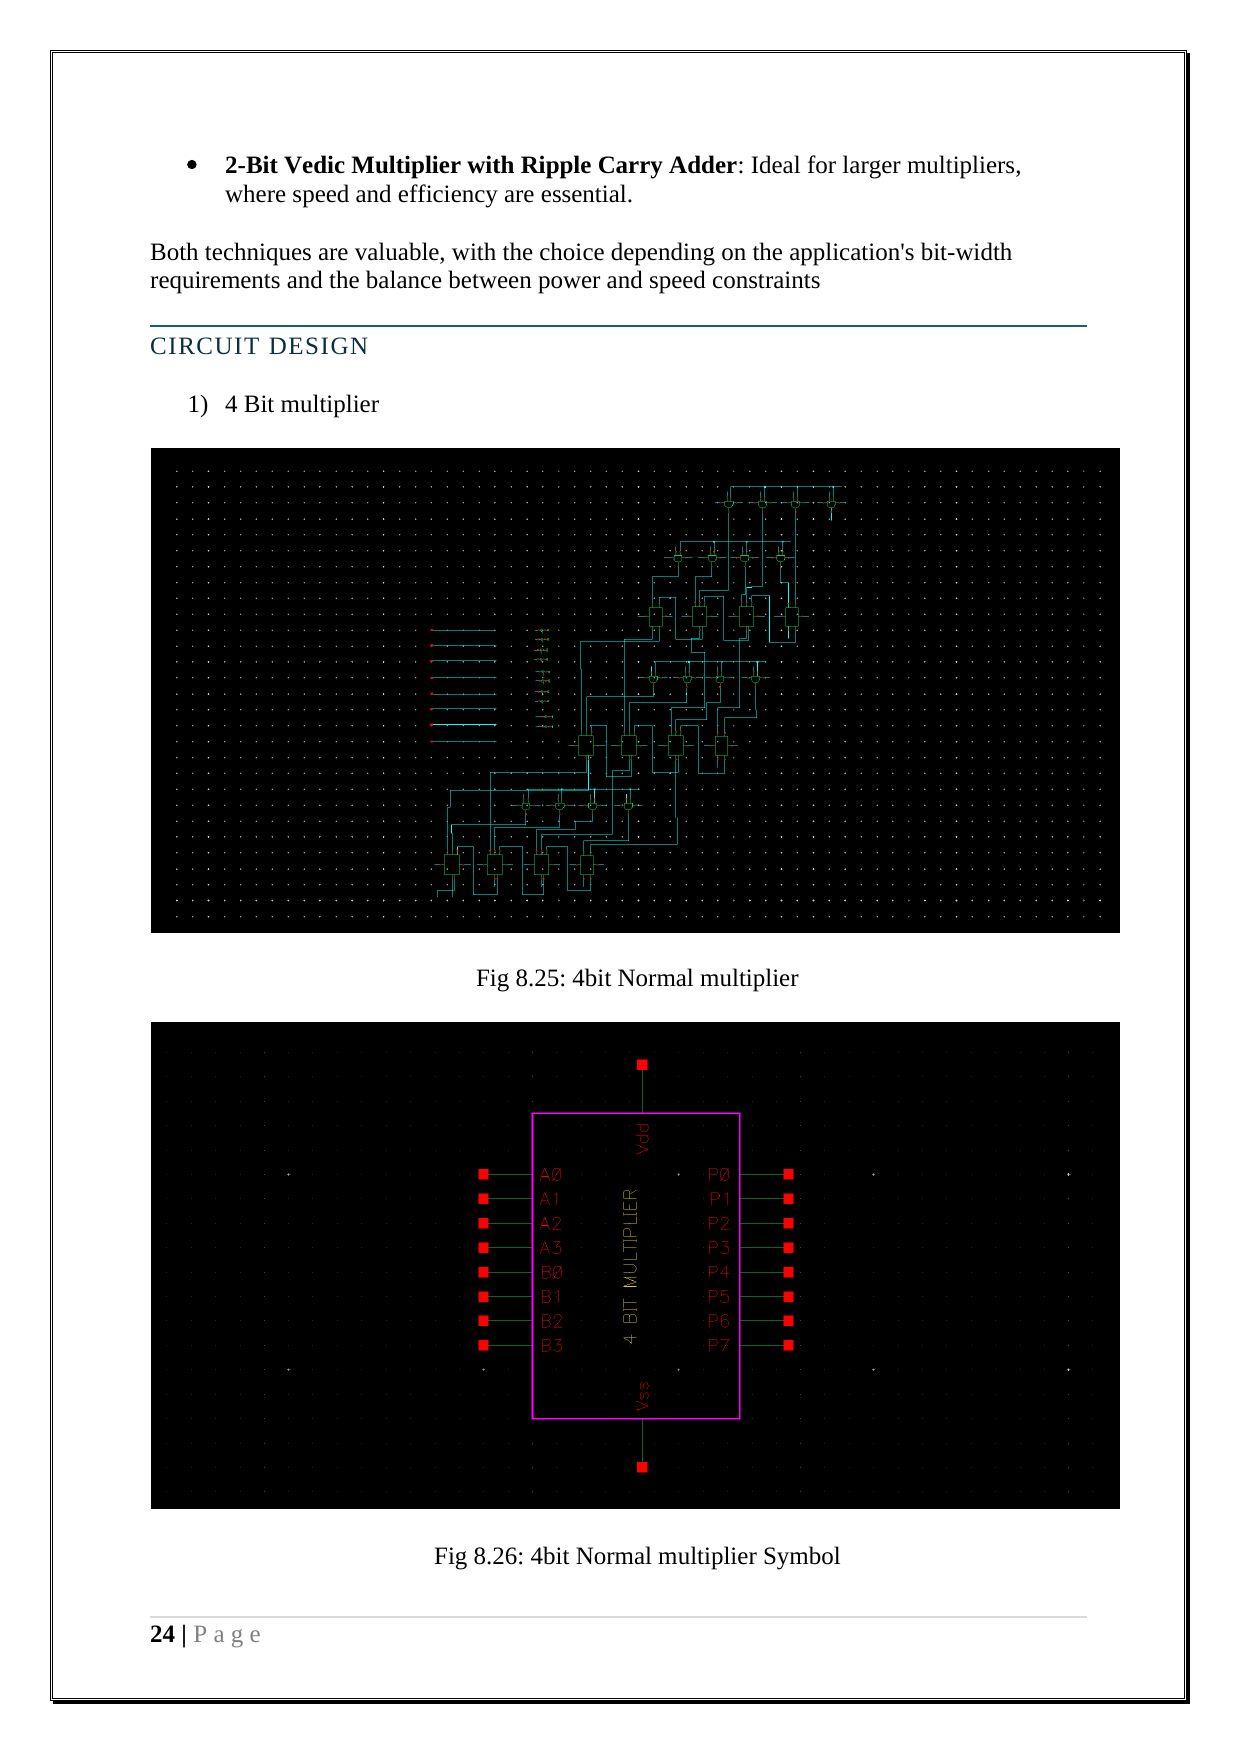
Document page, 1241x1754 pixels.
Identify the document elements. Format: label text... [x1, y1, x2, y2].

picture [166, 1037, 1106, 1495]
text Fig 8.26: 4bit Normal multiplier Symbol [187, 1541, 1087, 1570]
text Both techniques are valuable, with the choice depending on the application's bit-width requirements and the balance between power and speed constraints [150, 237, 1087, 294]
subtitle circuit Design [150, 327, 1087, 360]
picture [166, 462, 1106, 919]
list 2-Bit Vedic Multiplier with Ripple Carry Adder: Ideal for larger multipliers, where speed and efficiency are essential. [187, 150, 1087, 207]
text Fig 8.25: 4bit Normal multiplier [187, 963, 1087, 992]
list 4 Bit multiplier [187, 389, 1087, 417]
